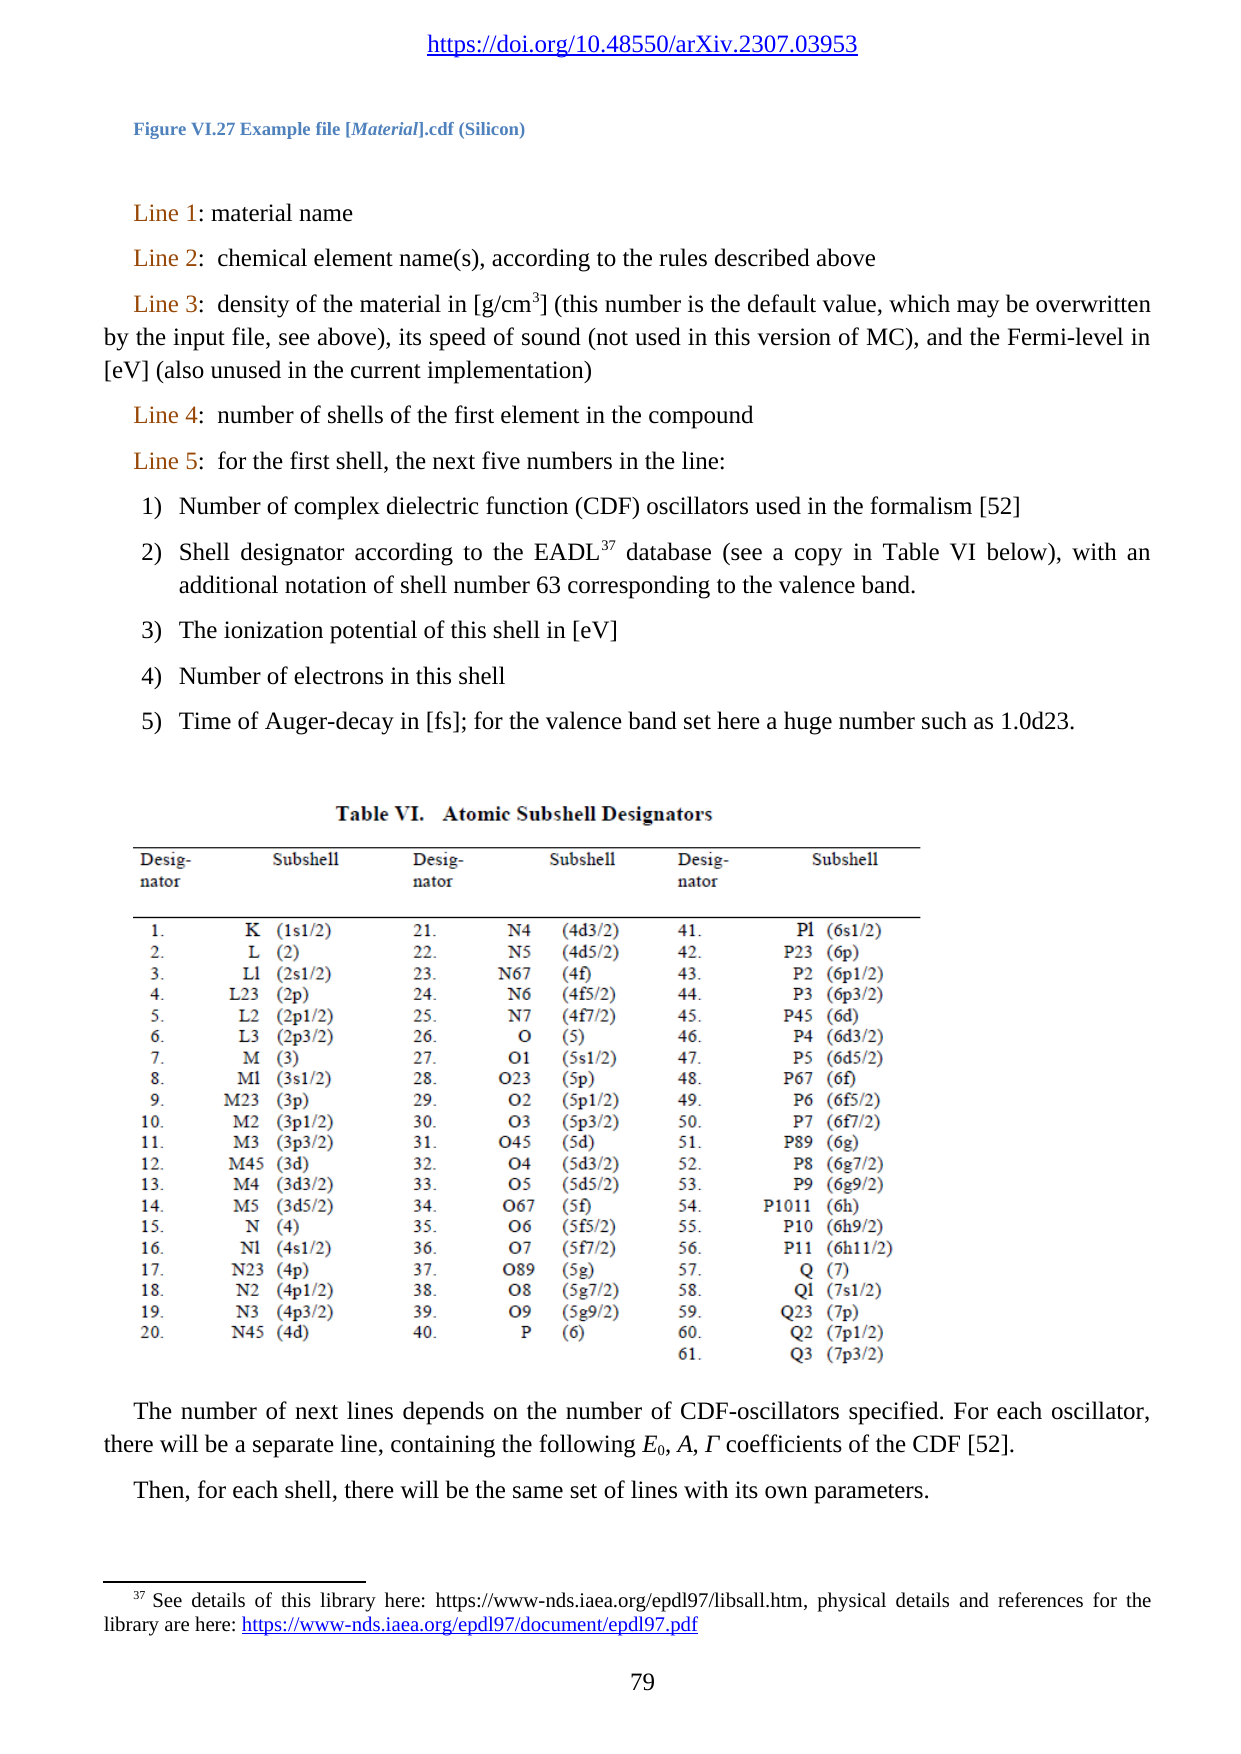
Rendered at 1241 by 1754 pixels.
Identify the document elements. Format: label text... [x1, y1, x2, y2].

text Line 5: for the first shell, the next five numbers in the line: [103, 446, 1152, 474]
list Number of electrons in this shell [141, 661, 1152, 690]
picture [133, 797, 921, 1380]
list Shell designator according to the EADL database (see a copy in Table VI below), with an additional notation of shell number 63 corresponding to the valence band. [141, 537, 1152, 599]
text The number of next lines depends on the number of CDF-oscillators specified. For each oscillator, there will be a separate line, containing the following E0, A, Г coefficients of the CDF [52]. [103, 1396, 1152, 1458]
text Line 2: chemical element name(s), according to the rules described above [103, 243, 1152, 272]
list The ionization potential of this shell in [eV] [141, 615, 1152, 644]
list Time of Auger-decay in [fs]; for the valence band set here a huge number such as 1.0d23. [141, 706, 1152, 735]
text Line 3: density of the material in [g/cm3] (this number is the default value, which may be overwritten by the input file, see above), its speed of sound (not used in this version of MC), and the Fermi-level in [eV] (also unused in the current implementation) [103, 289, 1152, 383]
text Line 4: number of shells of the first element in the compound [103, 400, 1152, 429]
text Line 1: material name [103, 198, 1152, 226]
text Then, for each shell, there will be the same set of lines with its own parameters. [103, 1475, 1152, 1504]
list Number of complex dielectric function (CDF) oscillators used in the formalism [52] [141, 491, 1152, 520]
